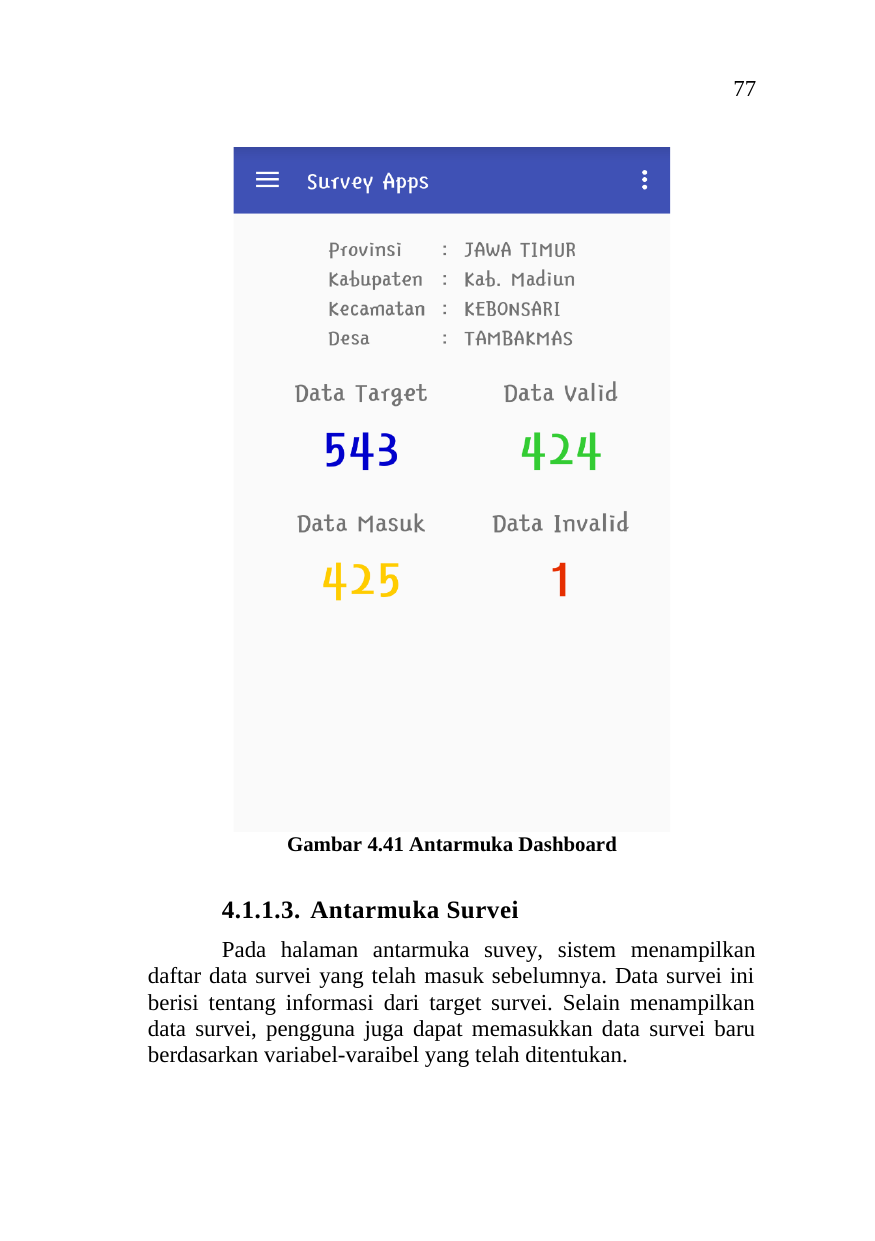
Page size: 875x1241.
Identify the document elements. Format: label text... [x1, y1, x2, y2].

picture [233, 147, 671, 832]
text Pada halaman antarmuka suvey, sistem menampilkan daftar data survei yang telah masuk sebelumnya. Data survei ini berisi tentang informasi dari target survei. Selain menampilkan data survei, pengguna juga dapat memasukkan data survei baru berdasarkan variabel-varaibel yang telah ditentukan. [148, 936, 756, 1068]
subtitle Antarmuka Survei [222, 895, 756, 924]
